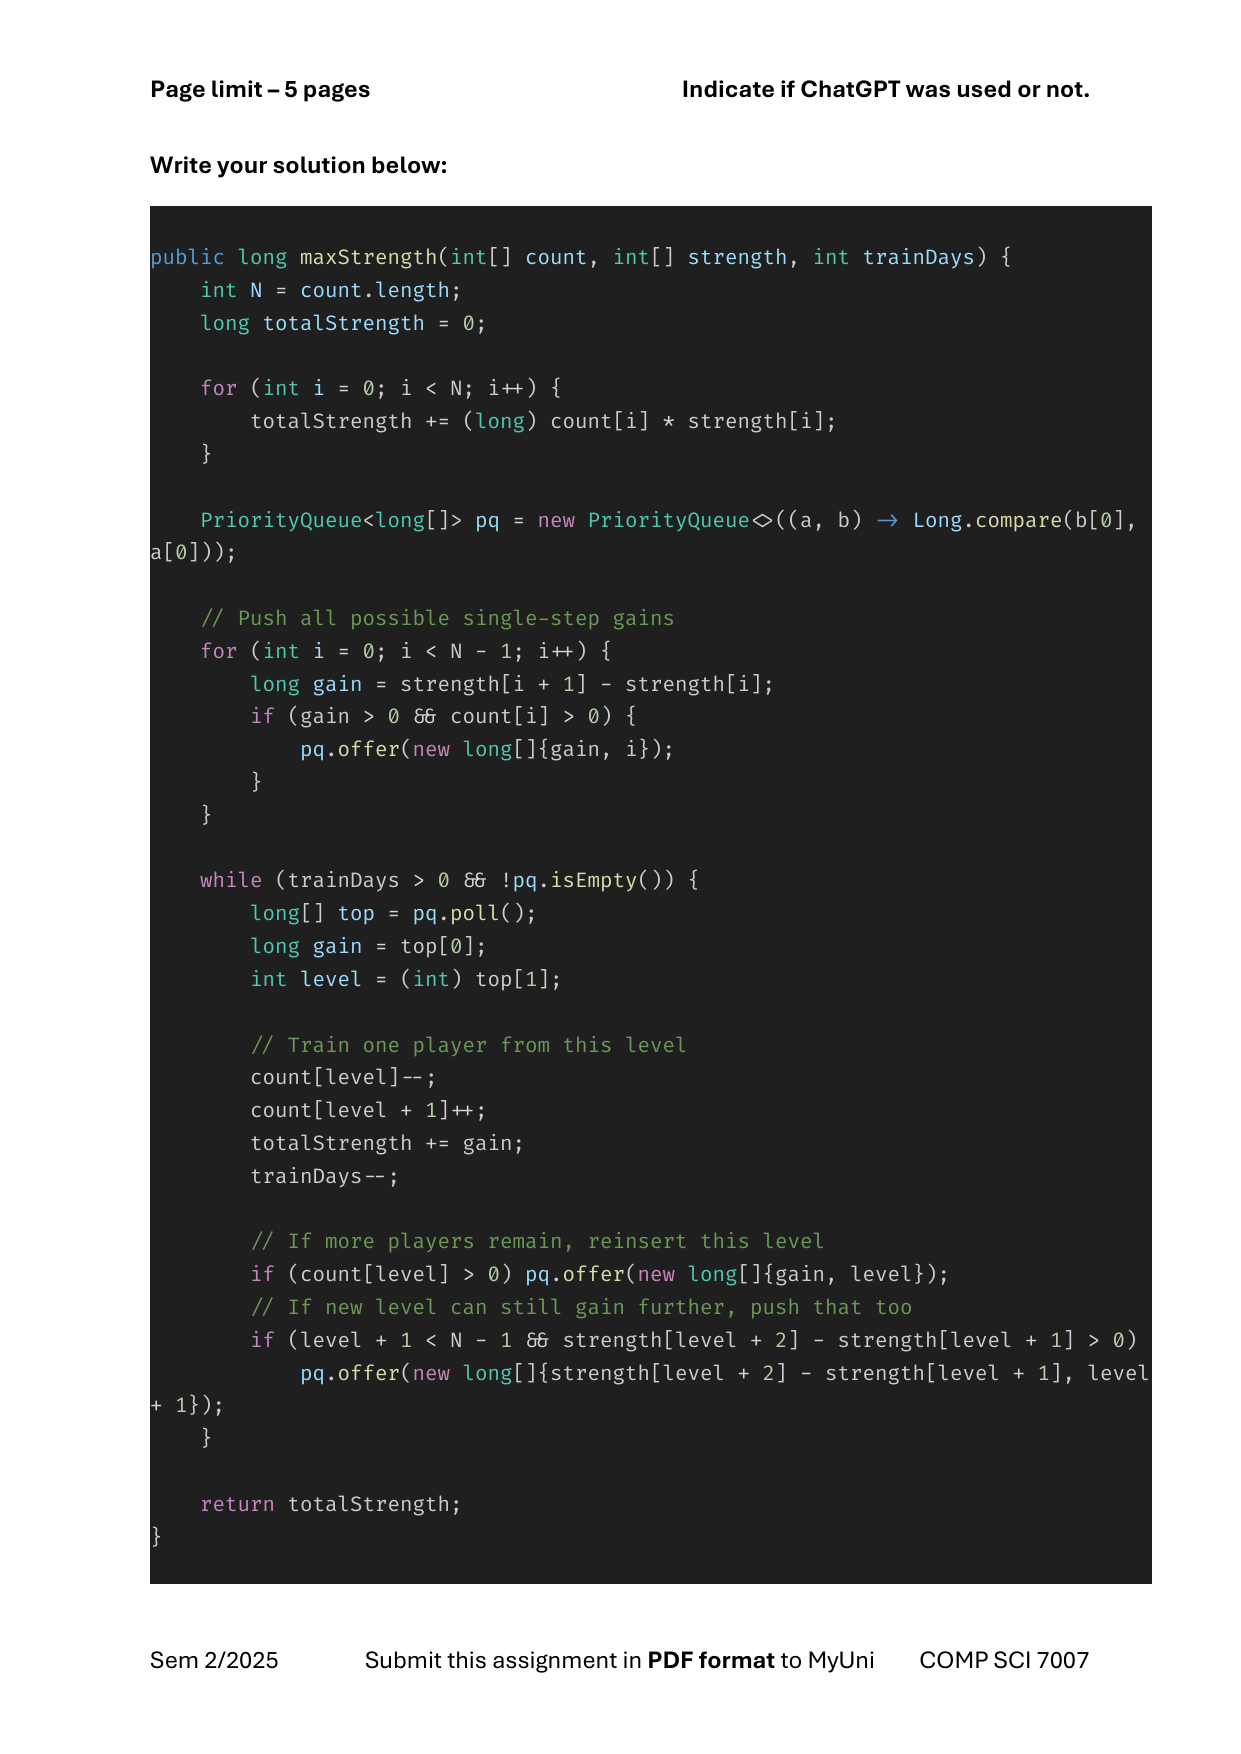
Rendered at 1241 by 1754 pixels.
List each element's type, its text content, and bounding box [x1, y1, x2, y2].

text if (count[level] > 0) pq.offer(new long[]{gain, level}); [150, 1256, 1152, 1288]
text Write your solution below: [150, 150, 1154, 181]
text long[] top = pq.poll(); [150, 894, 1152, 927]
text if (gain > 0 && count[i] > 0) { [150, 698, 1152, 731]
text totalStrength += (long) count[i] * strength[i]; [150, 402, 1152, 435]
text long gain = strength[i + 1] - strength[i]; [150, 665, 1152, 698]
text if (level + 1 < N - 1 && strength[level + 2] - strength[level + 1] > 0) [150, 1321, 1152, 1354]
text for (int i = 0; i < N - 1; i++) { [150, 632, 1152, 665]
text long gain = top[0]; [150, 927, 1152, 960]
text PriorityQueue<long[]> pq = new PriorityQueue<>((a, b) -> Long.compare(b[0], a[0])); [150, 501, 1152, 566]
text trainDays--; [150, 1157, 1152, 1190]
text // Push all possible single-step gains [150, 599, 1152, 632]
text // Train one player from this level [150, 1026, 1152, 1059]
text // If new level can still gain further, push that too [150, 1288, 1152, 1321]
text } [150, 435, 1152, 468]
text count[level + 1]++; [150, 1091, 1152, 1124]
text long totalStrength = 0; [150, 304, 1152, 337]
text int level = (int) top[1]; [150, 960, 1152, 993]
text totalStrength += gain; [150, 1124, 1152, 1157]
text for (int i = 0; i < N; i++) { [150, 369, 1152, 402]
text int N = count.length; [150, 271, 1152, 304]
text return totalStrength; [150, 1485, 1152, 1518]
text } [150, 1518, 1152, 1551]
text } [150, 1419, 1152, 1452]
text Page limit – 5 pages Indicate if ChatGPT was used or not. [150, 74, 1154, 104]
text public long maxStrength(int[] count, int[] strength, int trainDays) { [150, 238, 1152, 271]
text pq.offer(new long[]{strength[level + 2] - strength[level + 1], level + 1}); [150, 1354, 1152, 1419]
text } [150, 796, 1152, 829]
text // If more players remain, reinsert this level [150, 1223, 1152, 1256]
text count[level]--; [150, 1059, 1152, 1091]
text while (trainDays > 0 && !pq.isEmpty()) { [150, 862, 1152, 894]
text } [150, 763, 1152, 796]
text Sem 2/2025 Submit this assignment in PDF format to MyUni COMP SCI 7007 [150, 1645, 1154, 1675]
text pq.offer(new long[]{gain, i}); [150, 731, 1152, 763]
